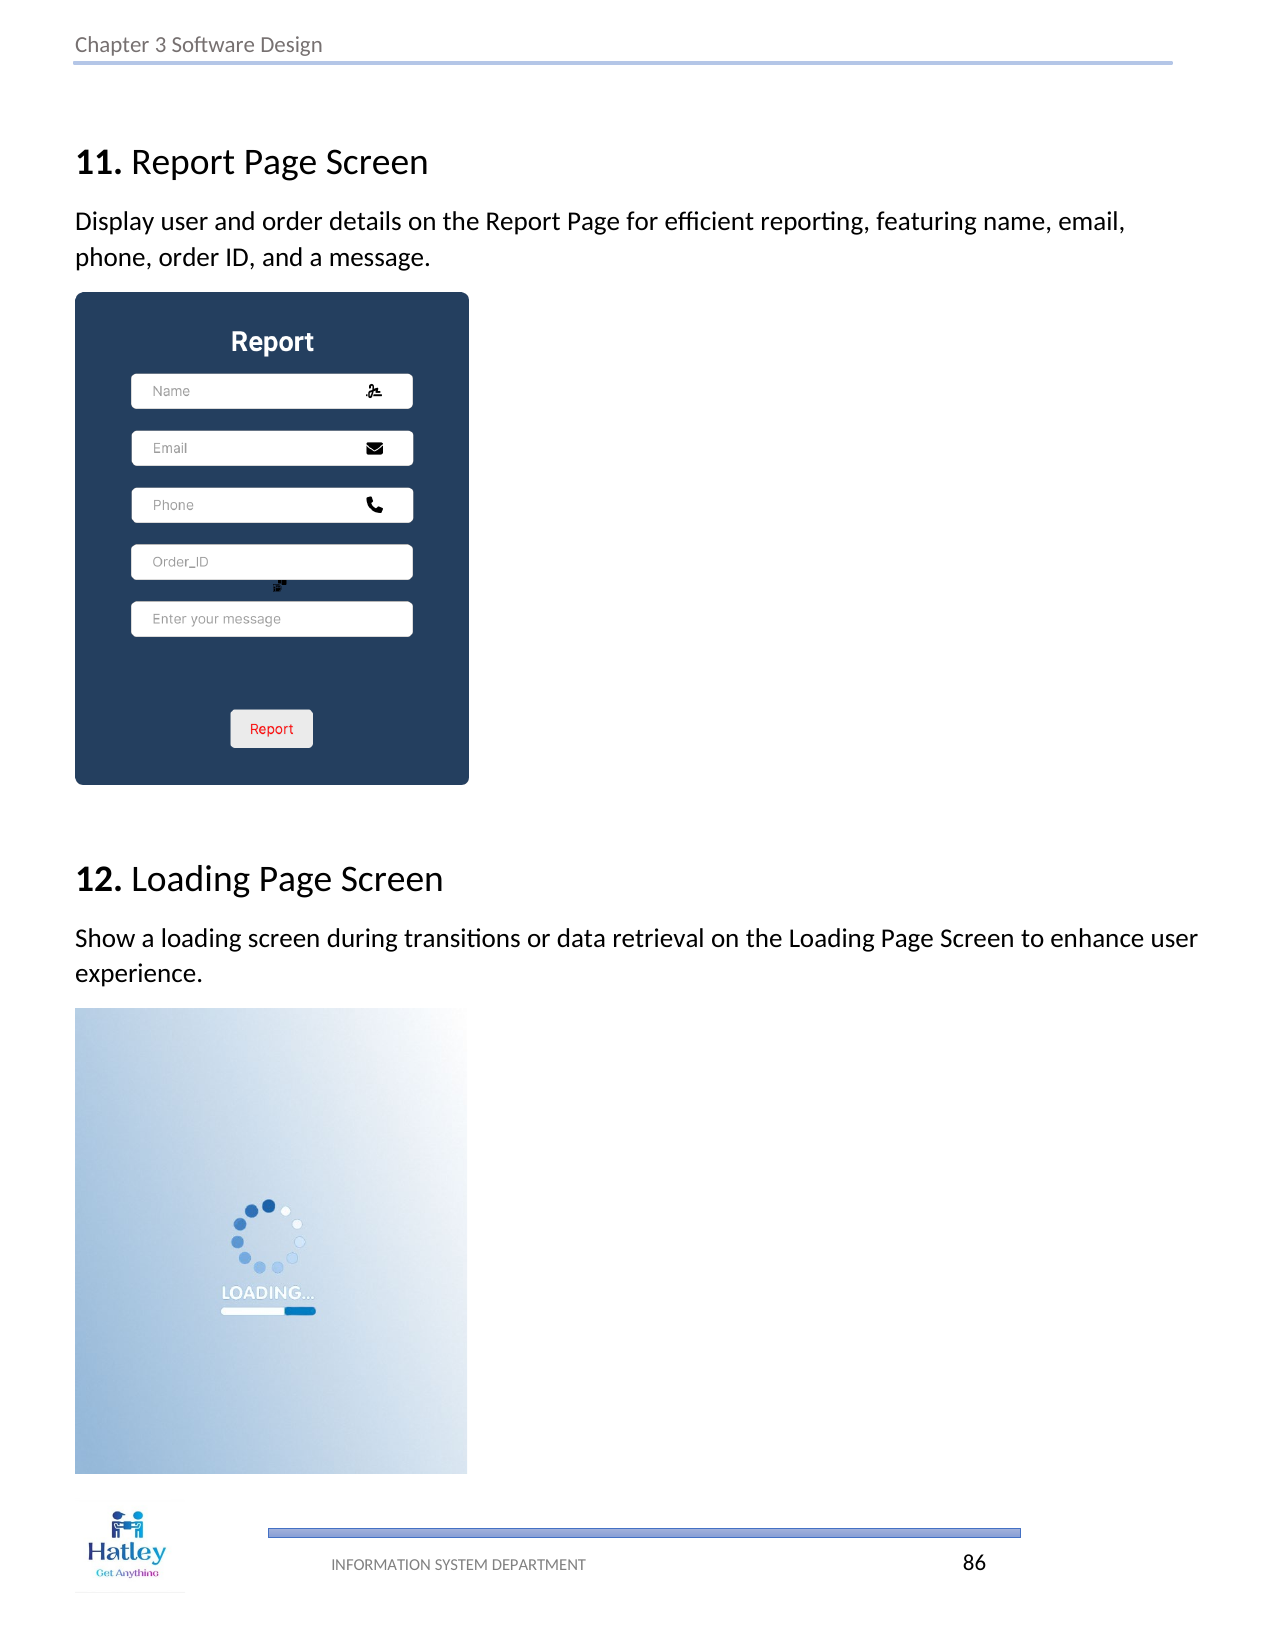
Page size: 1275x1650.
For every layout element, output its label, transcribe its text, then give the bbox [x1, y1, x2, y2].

picture [75, 1498, 185, 1593]
picture [75, 292, 469, 785]
subtitle Loading Page Screen [75, 854, 1248, 900]
text Display user and order details on the Report Page for efficient reporting, featuring name, email, phone, order ID, and a message. [75, 204, 1190, 273]
picture [75, 1008, 468, 1474]
subtitle Report Page Screen [75, 138, 1248, 184]
picture [269, 1529, 1020, 1537]
text Show a loading screen during transitions or data retrieval on the Loading Page Screen to enhance user experience. [75, 921, 1248, 989]
